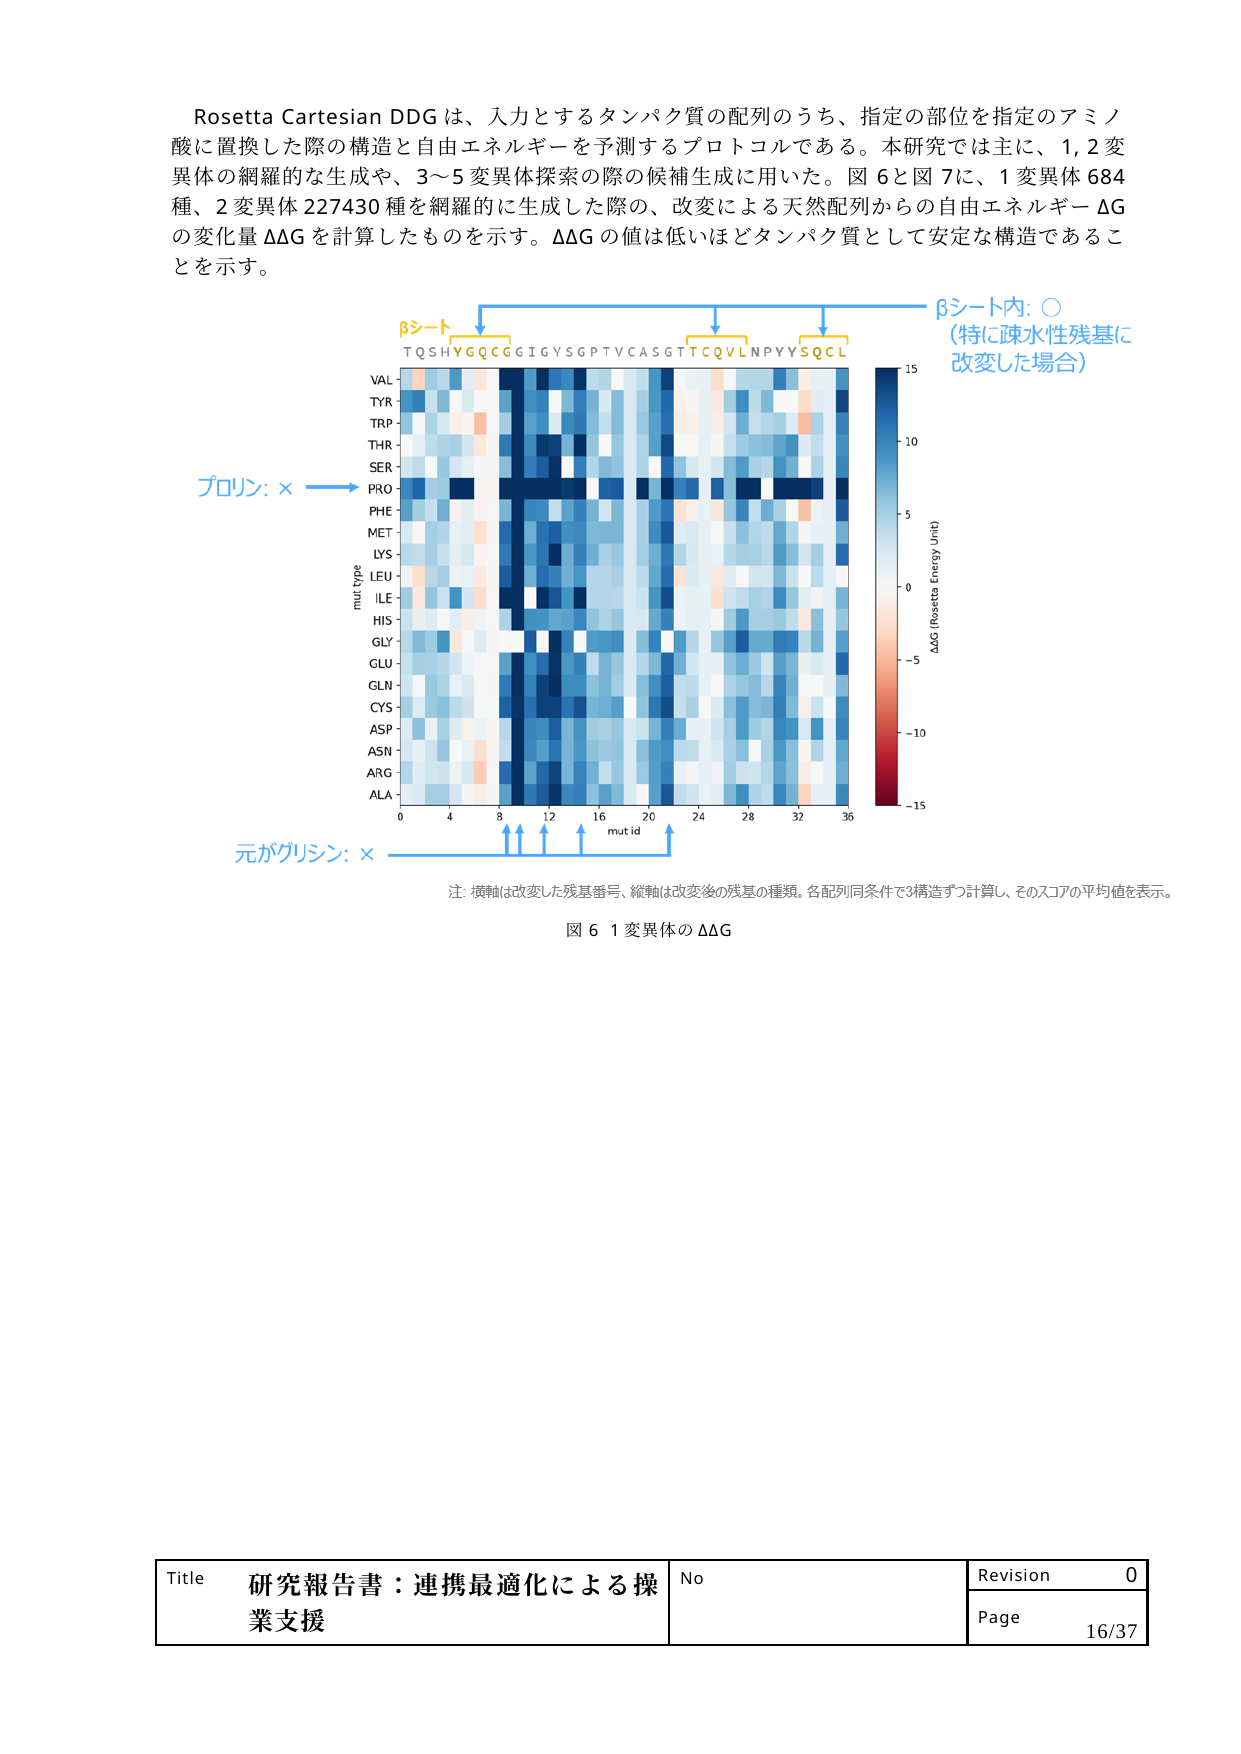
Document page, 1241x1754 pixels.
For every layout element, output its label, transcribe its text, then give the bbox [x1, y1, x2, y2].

text 図 6 1変異体のΔΔG [259, 905, 1038, 942]
picture [171, 280, 1175, 905]
text Rosetta Cartesian DDGは、入力とするタンパク質の配列のうち、指定の部位を指定のアミノ酸に置換した際の構造と自由エネルギーを予測するプロトコルである。本研究では主に、1, 2変異体の網羅的な生成や、3～5変異体探索の際の候補生成に用いた。図 6と図 7に、1変異体684種、2変異体227430種を網羅的に生成した際の、改変による天然配列からの自由エネルギーΔGの変化量ΔΔGを計算したものを示す。ΔΔGの値は低いほどタンパク質として安定な構造であることを示す。 [171, 100, 1126, 280]
